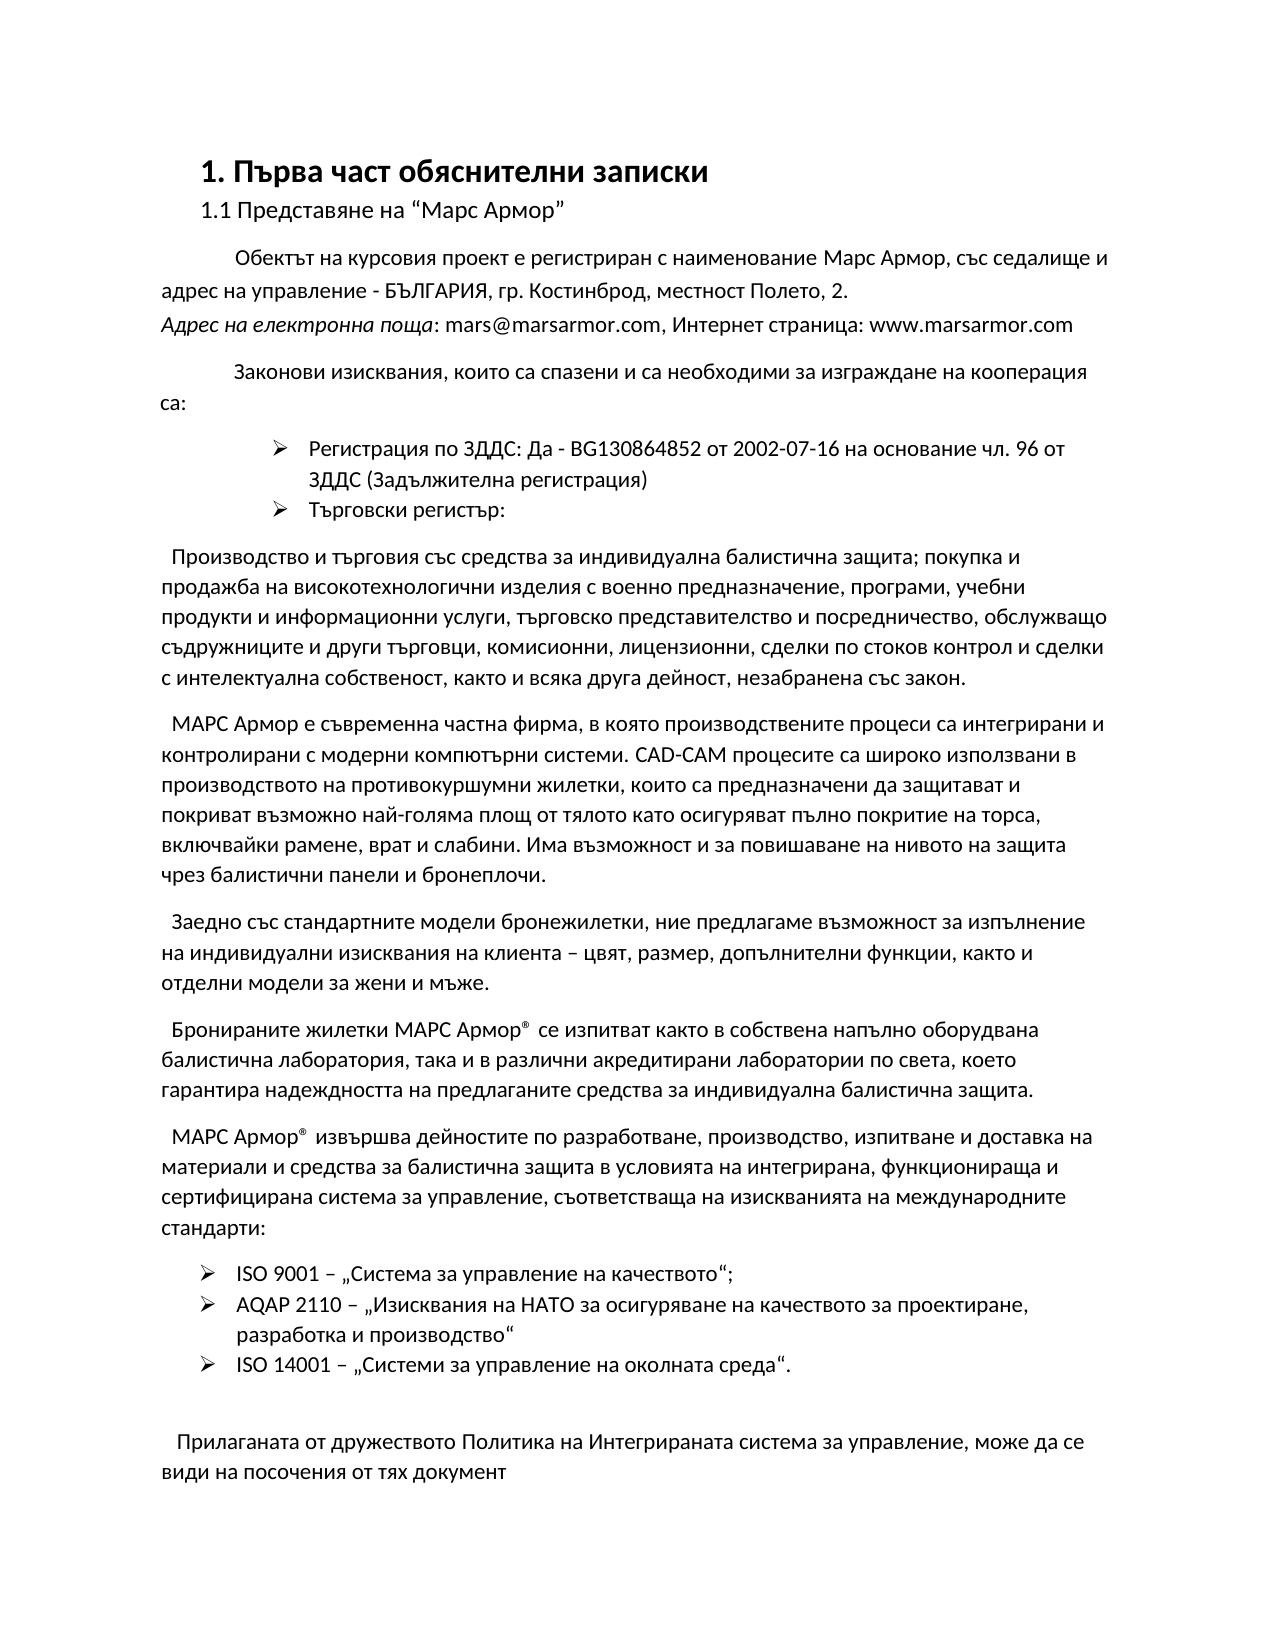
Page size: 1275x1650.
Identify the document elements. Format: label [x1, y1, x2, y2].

table_cell [150, 150, 1125, 1485]
